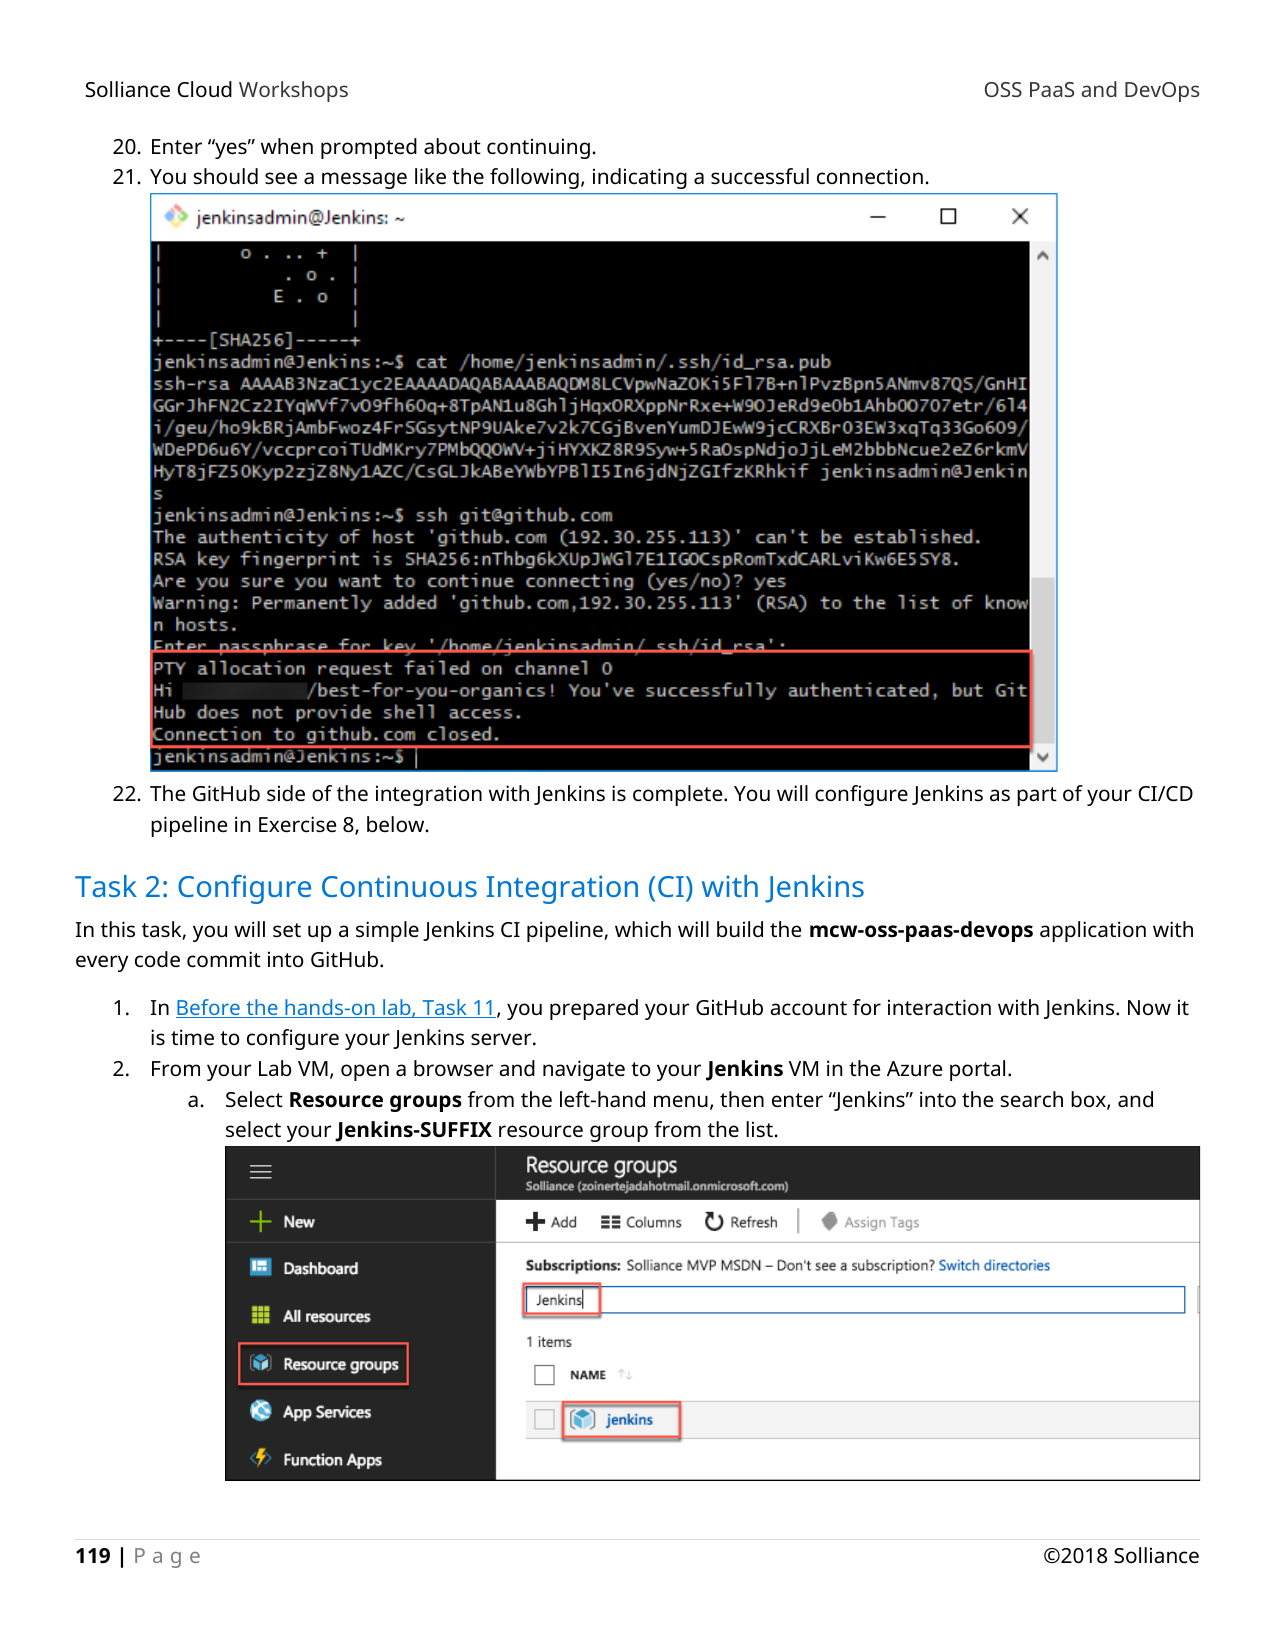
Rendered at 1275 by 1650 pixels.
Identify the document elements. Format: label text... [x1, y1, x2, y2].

text In this task, you will set up a simple Jenkins CI pipeline, which will build the mcw-oss-paas-devops application with every code commit into GitHub. [75, 915, 1200, 974]
list From your Lab VM, open a browser and navigate to your Jenkins VM in the Azure portal. [112, 1054, 1200, 1082]
list In Before the hands-on lab, Task 11, you prepared your GitHub account for interaction with Jenkins. Now it is time to configure your Jenkins server. [112, 993, 1200, 1052]
picture [225, 1146, 1200, 1481]
list Enter “yes” when prompted about continuing. [112, 132, 1200, 160]
subtitle Task 2: Configure Continuous Integration (CI) with Jenkins [75, 866, 1200, 906]
picture [150, 193, 1058, 772]
list The GitHub side of the integration with Jenkins is complete. You will configure Jenkins as part of your CI/CD pipeline in Exercise 8, below. [112, 779, 1200, 839]
